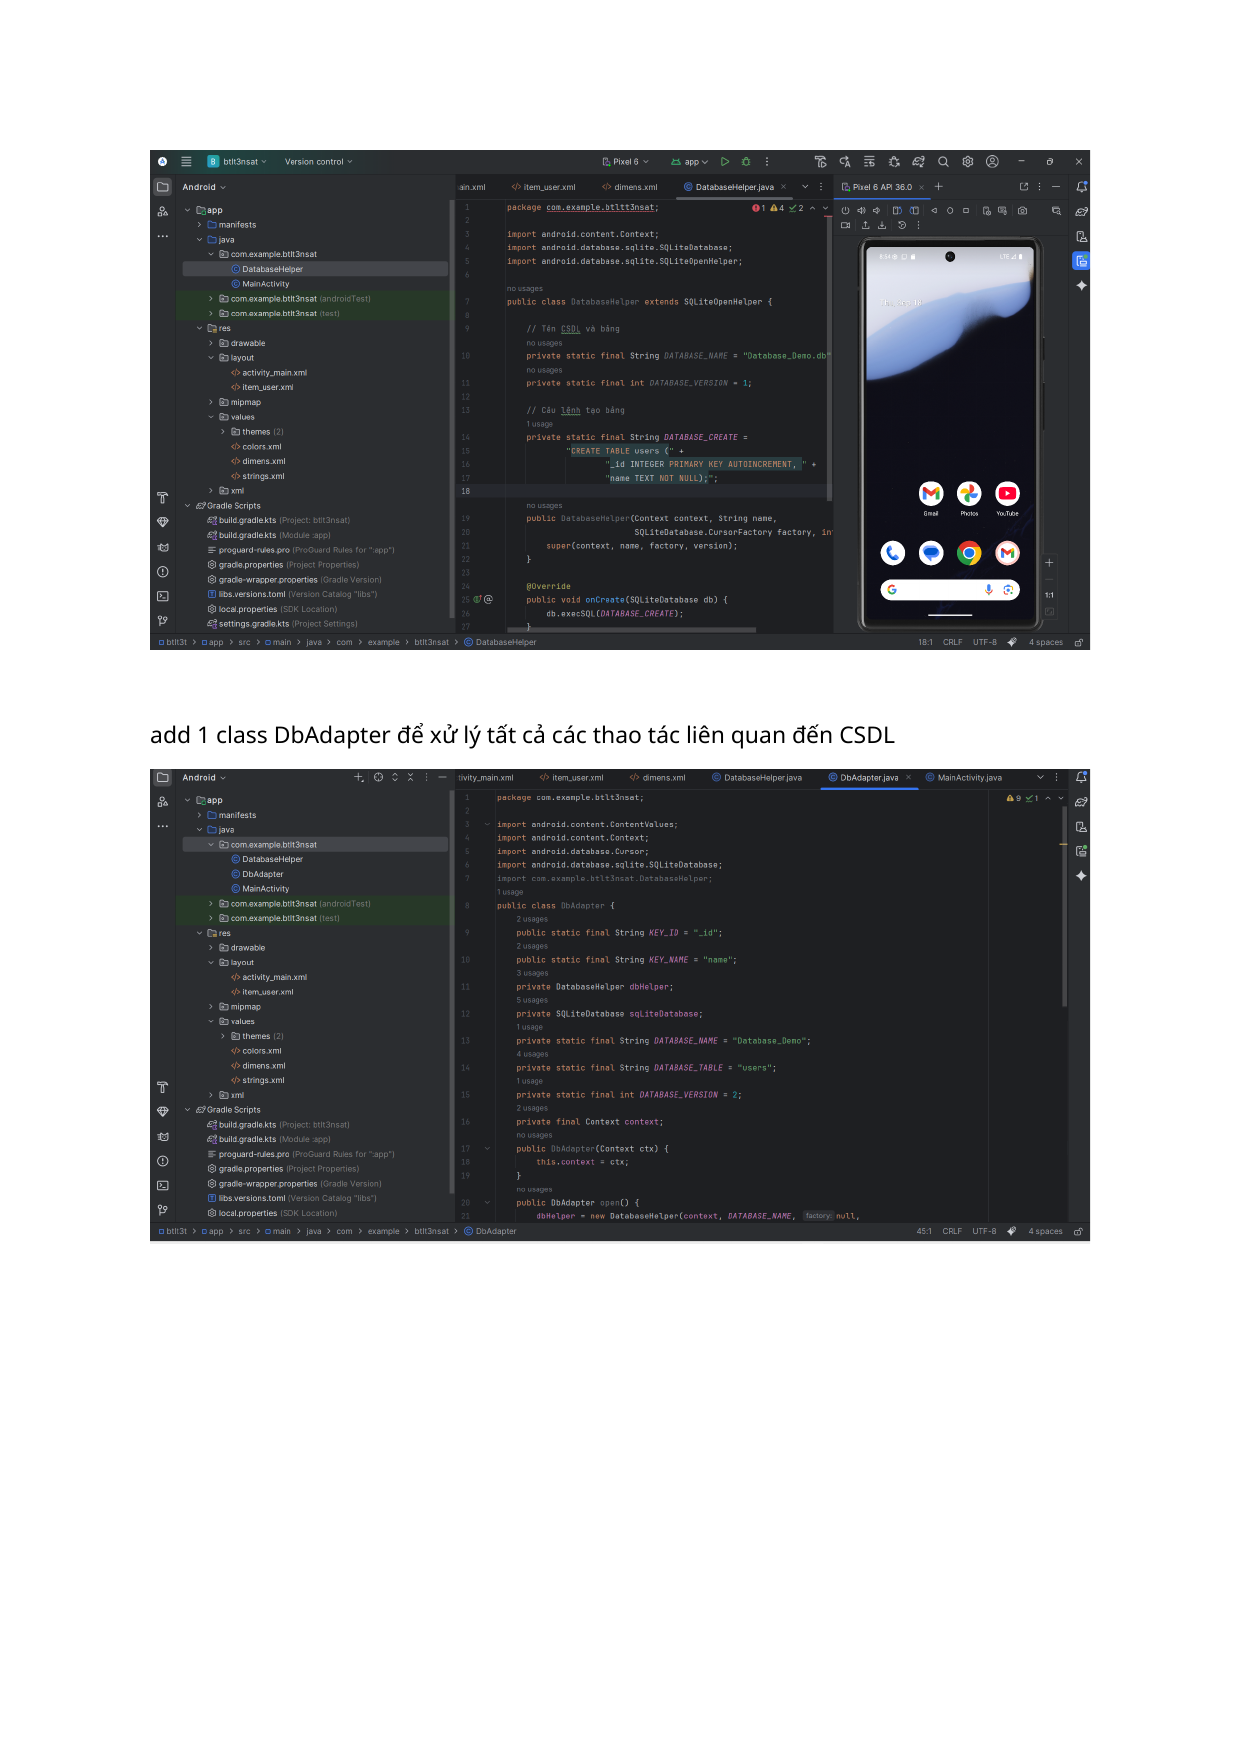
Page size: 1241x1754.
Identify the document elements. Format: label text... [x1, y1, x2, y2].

picture [150, 150, 1091, 650]
picture [150, 769, 1091, 1244]
text add 1 class DbAdapter để xử lý tất cả các thao tác liên quan đến CSDL [150, 719, 1090, 750]
